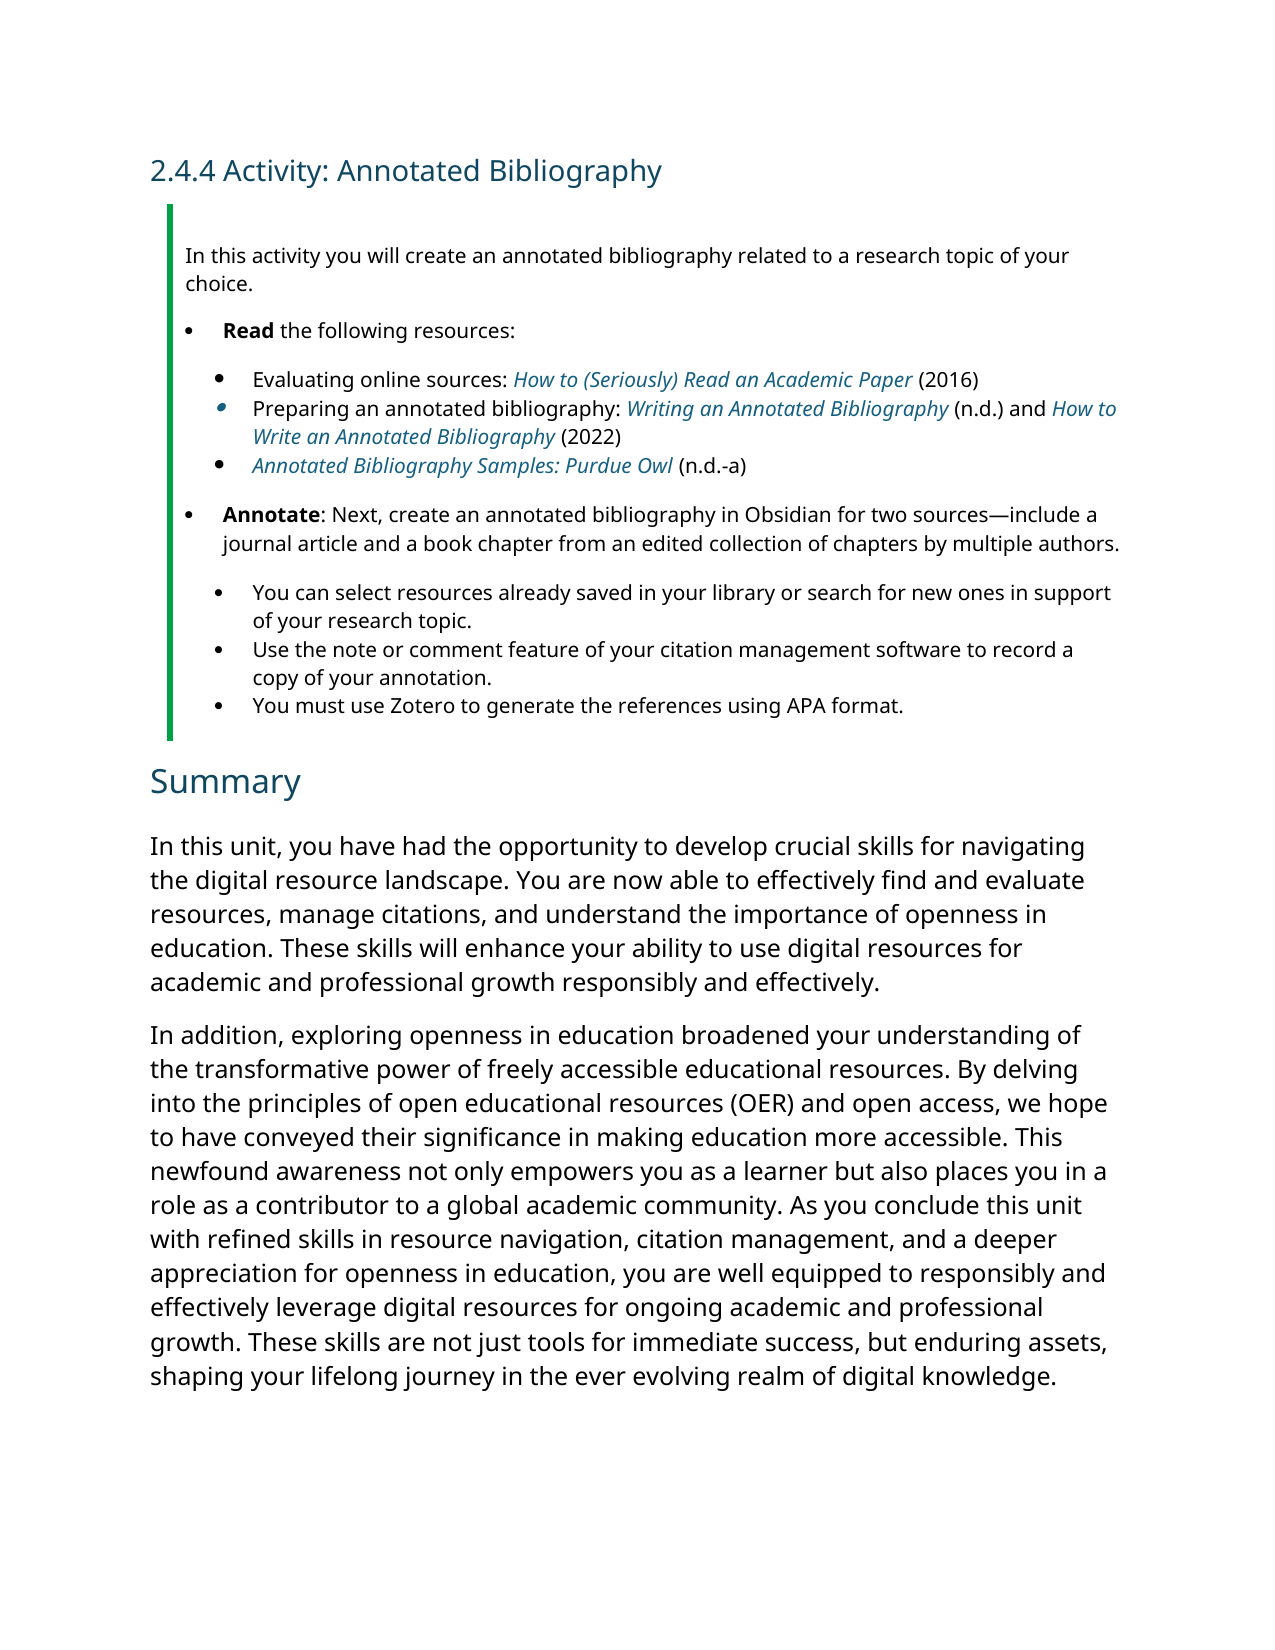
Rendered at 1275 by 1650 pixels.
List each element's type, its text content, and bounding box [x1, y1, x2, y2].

table_header In this activity you will create an annotated bibliography related to a research topic of your choice. Read the following resources: Evaluating online sources: How to (Seriously) Read an Academic Paper (2016) Preparing an annotated bibliography: Writing an Annotated Bibliography (n.d.) and How to Write an Annotated Bibliography (2022) Annotated Bibliography Samples: Purdue Owl (n.d.-a) Annotate: Next, create an annotated bibliography in Obsidian for two sources—include a journal article and a book chapter from an edited collection of chapters by multiple authors. You can select resources already saved in your library or search for new ones in support of your research topic. Use the note or comment feature of your citation management software to record a copy of your annotation. You must use Zotero to generate the references using APA format. [173, 204, 1125, 741]
subtitle 2.4.4 Activity: Annotated Bibliography [150, 150, 1125, 190]
subtitle Summary [150, 758, 1125, 803]
text In addition, exploring openness in education broadened your understanding of the transformative power of freely accessible educational resources. By delving into the principles of open educational resources (OER) and open access, we hope to have conveyed their significance in making education more accessible. This newfound awareness not only empowers you as a learner but also places you in a role as a contributor to a global academic community. As you conclude this unit with refined skills in resource navigation, citation management, and a deeper appreciation for openness in education, you are well equipped to responsibly and effectively leverage digital resources for ongoing academic and professional growth. These skills are not just tools for immediate success, but enduring assets, shaping your lifelong journey in the ever evolving realm of digital knowledge. [150, 1018, 1125, 1392]
text In this unit, you have had the opportunity to develop crucial skills for navigating the digital resource landscape. You are now able to effectively find and evaluate resources, manage citations, and understand the importance of openness in education. These skills will enhance your ability to use digital resources for academic and professional growth responsibly and effectively. [150, 828, 1125, 999]
